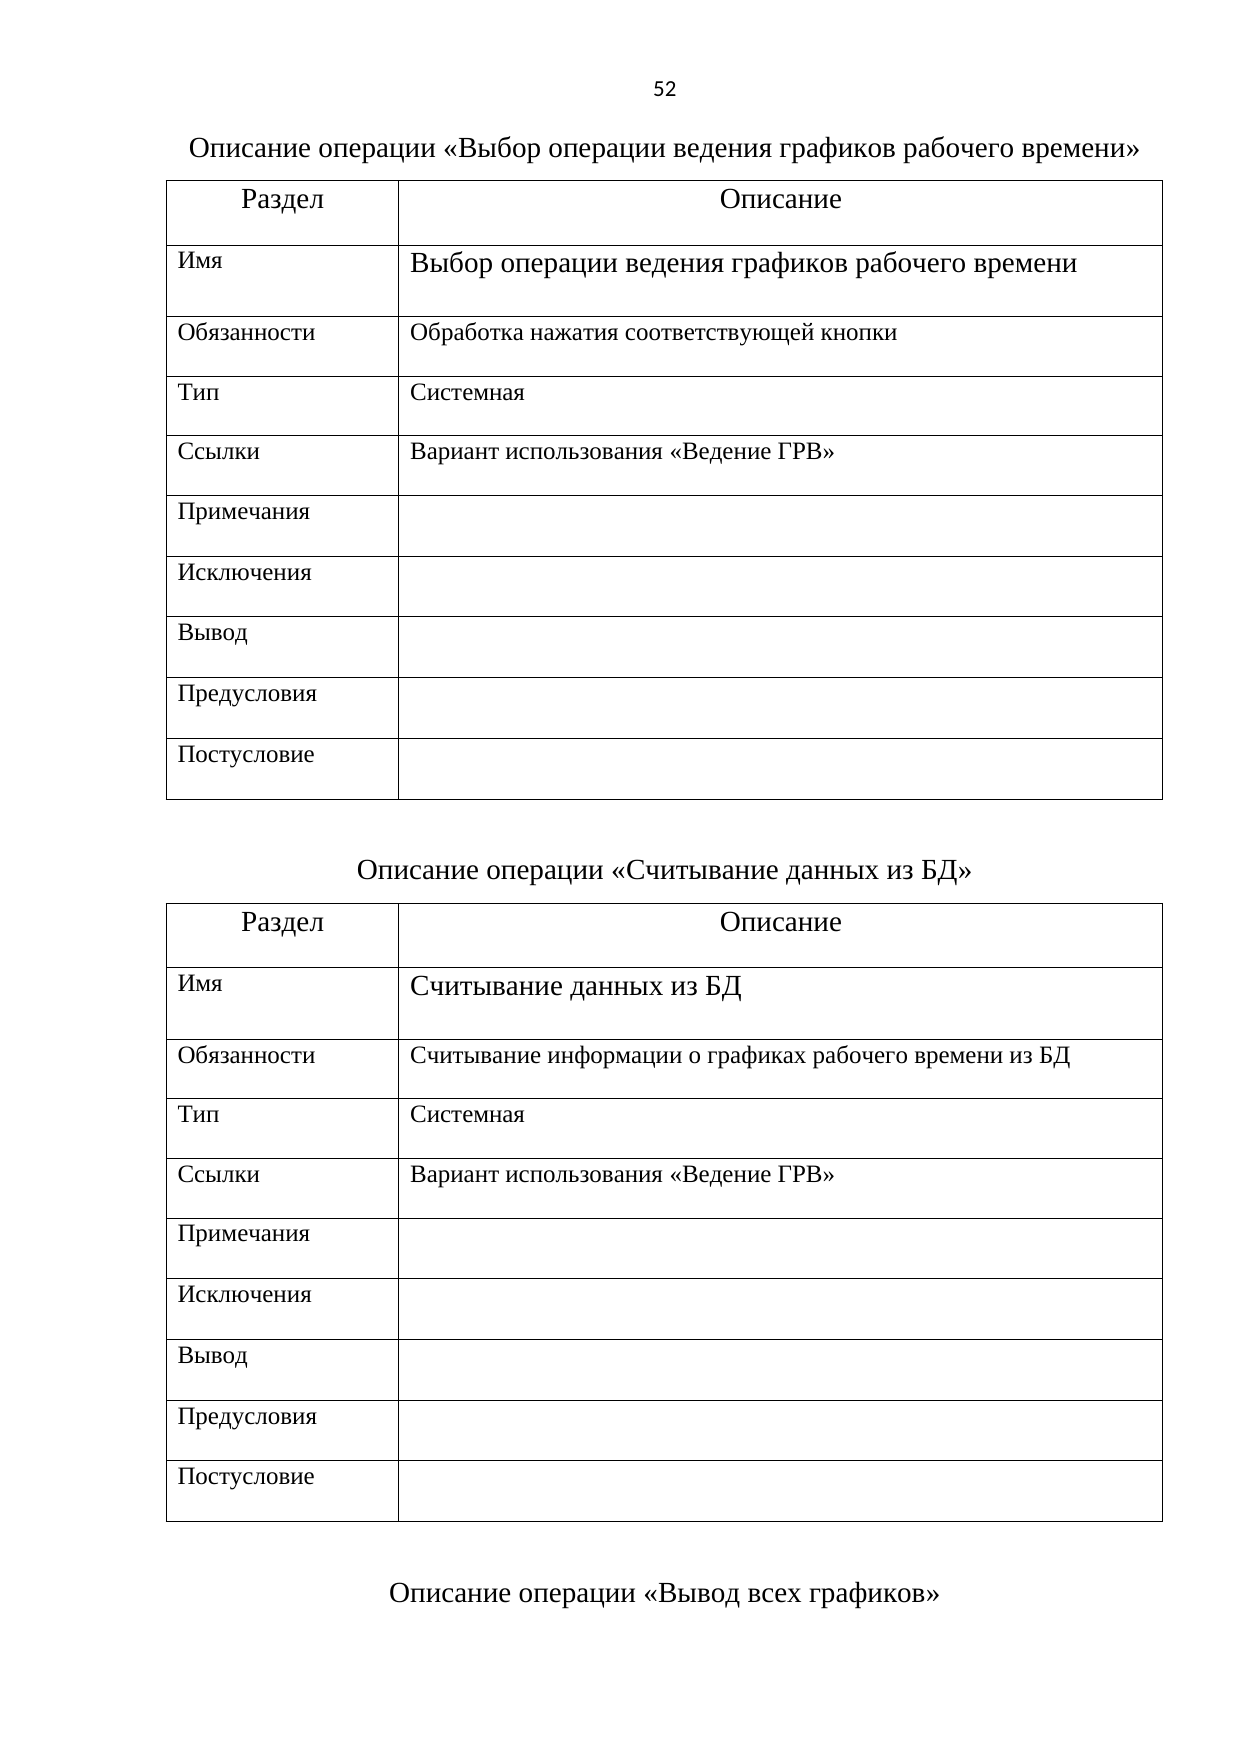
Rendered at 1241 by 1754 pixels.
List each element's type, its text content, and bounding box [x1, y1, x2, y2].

table_cell [399, 1279, 1162, 1339]
table_cell Системная [399, 1099, 1162, 1158]
table_header Описание [399, 181, 1162, 244]
table_header Раздел [167, 181, 398, 244]
table_cell Постусловие [167, 1461, 398, 1521]
table_cell Имя [167, 246, 398, 316]
text Описание операции «Считывание данных из БД» [177, 852, 1152, 886]
table_cell Исключения [167, 557, 398, 616]
table_cell Тип [167, 377, 398, 435]
table_cell Обязанности [167, 1040, 398, 1098]
table_cell Системная [399, 377, 1162, 435]
table_cell Выбор операции ведения графиков рабочего времени [399, 246, 1162, 316]
table_cell Считывание информации о графиках рабочего времени из БД [399, 1040, 1162, 1098]
table_cell Примечания [167, 1219, 398, 1278]
table_cell [399, 1461, 1162, 1521]
table_cell Имя [167, 968, 398, 1039]
table_cell Вариант использования «Ведение ГРВ» [399, 1159, 1162, 1217]
table_cell Ссылки [167, 436, 398, 495]
table_cell Вариант использования «Ведение ГРВ» [399, 436, 1162, 495]
table_cell Обработка нажатия соответствующей кнопки [399, 317, 1162, 376]
table_cell Вывод [167, 617, 398, 677]
text Описание операции «Вывод всех графиков» [177, 1575, 1152, 1609]
table_cell [399, 1340, 1162, 1400]
table_cell [399, 1401, 1162, 1460]
table_cell [399, 1219, 1162, 1278]
table_cell Примечания [167, 496, 398, 556]
table_cell Обязанности [167, 317, 398, 376]
table_cell Вывод [167, 1340, 398, 1400]
table_cell [399, 496, 1162, 556]
table_cell [399, 739, 1162, 798]
table_cell Постусловие [167, 739, 398, 798]
table_cell [399, 617, 1162, 677]
table_cell Исключения [167, 1279, 398, 1339]
table_cell [399, 678, 1162, 738]
text Описание операции «Выбор операции ведения графиков рабочего времени» [177, 130, 1152, 163]
table_cell Считывание данных из БД [399, 968, 1162, 1039]
table_cell Ссылки [167, 1159, 398, 1217]
table_header Раздел [167, 904, 398, 967]
table_cell Тип [167, 1099, 398, 1158]
table_cell Предусловия [167, 678, 398, 738]
table_cell Предусловия [167, 1401, 398, 1460]
table_cell [399, 557, 1162, 616]
table_header Описание [399, 904, 1162, 967]
